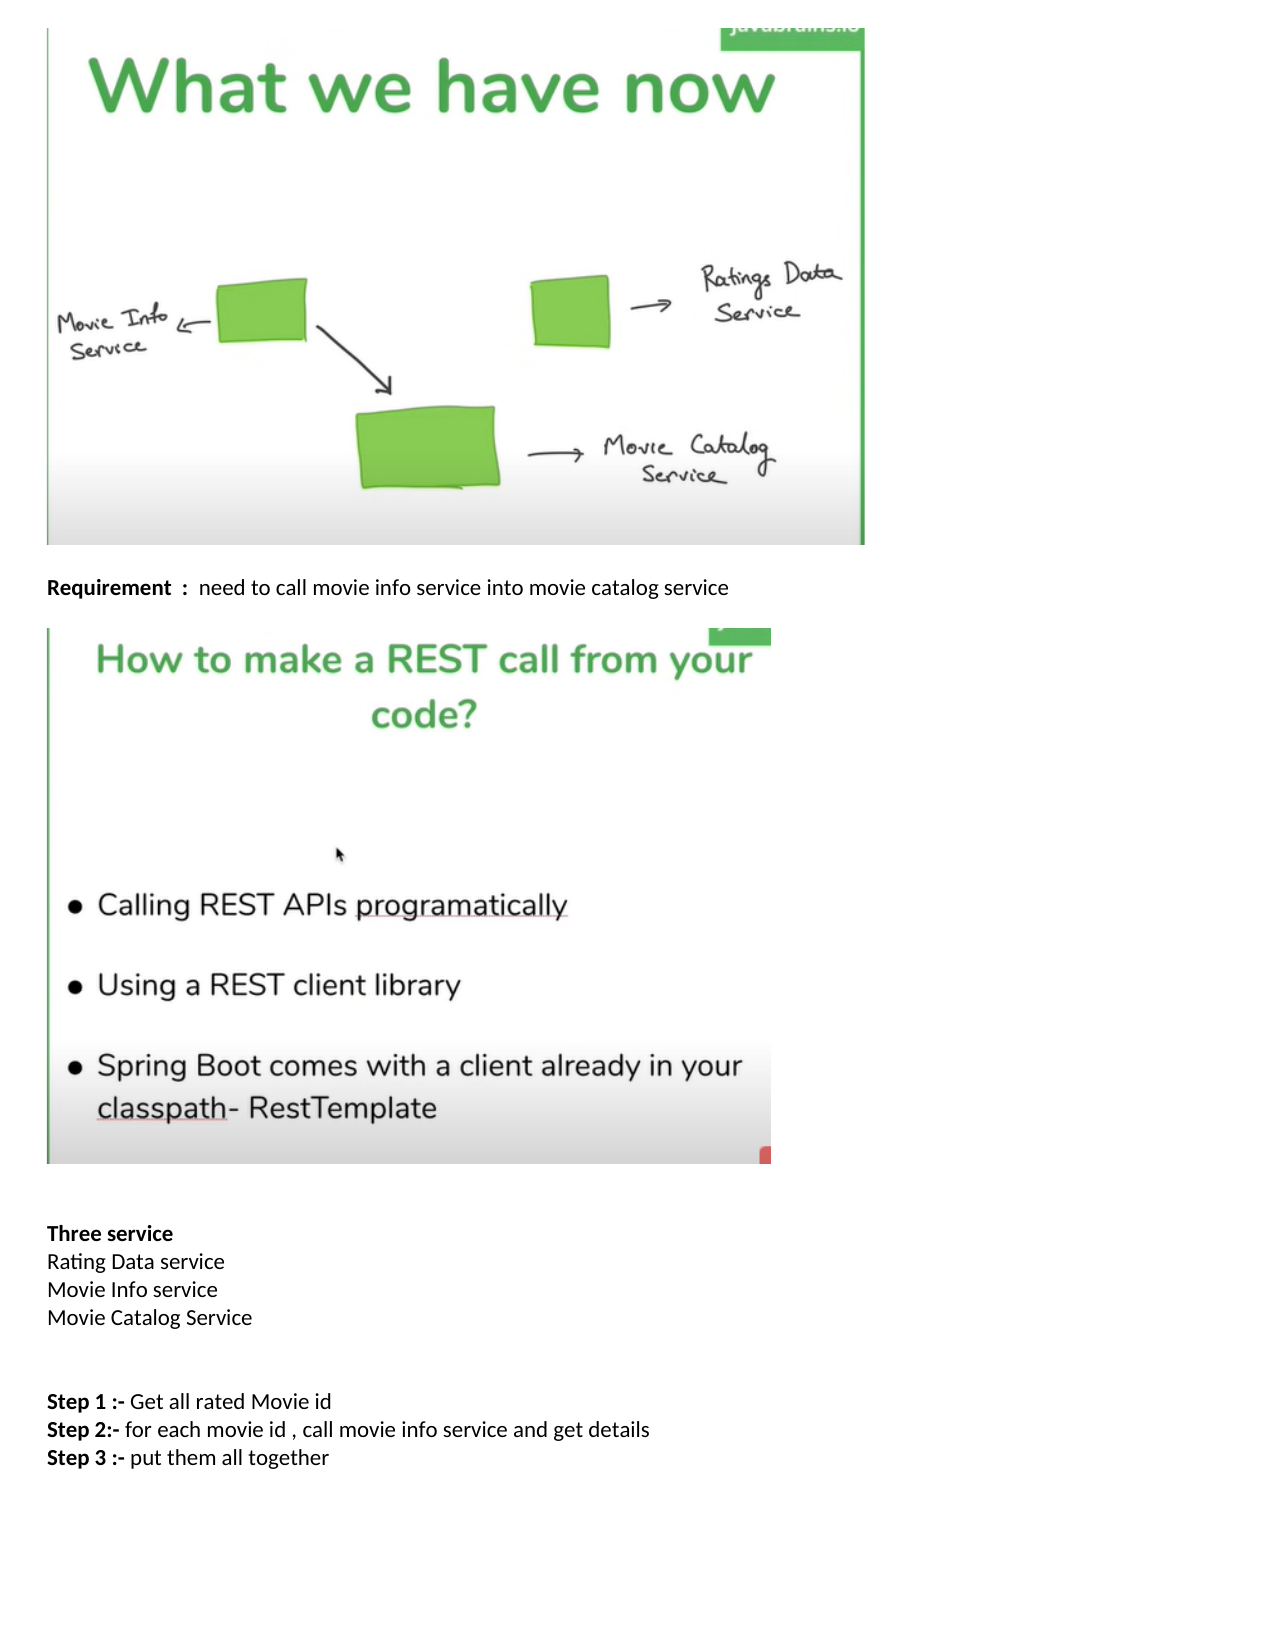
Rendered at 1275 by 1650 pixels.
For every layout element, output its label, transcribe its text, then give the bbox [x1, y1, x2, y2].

picture [46, 28, 865, 545]
text Step 1 :- Get all rated Movie id [47, 1387, 1275, 1415]
text Movie Catalog Service [47, 1303, 1275, 1331]
text Movie Info service [47, 1275, 1275, 1303]
text Step 2:- for each movie id , call movie info service and get details [47, 1415, 1275, 1443]
text Requirement : need to call movie info service into movie catalog service [47, 573, 1275, 601]
text Step 3 :- put them all together [47, 1443, 1275, 1471]
picture [46, 628, 771, 1164]
text Three service [47, 1219, 1275, 1247]
text Rating Data service [47, 1247, 1275, 1275]
